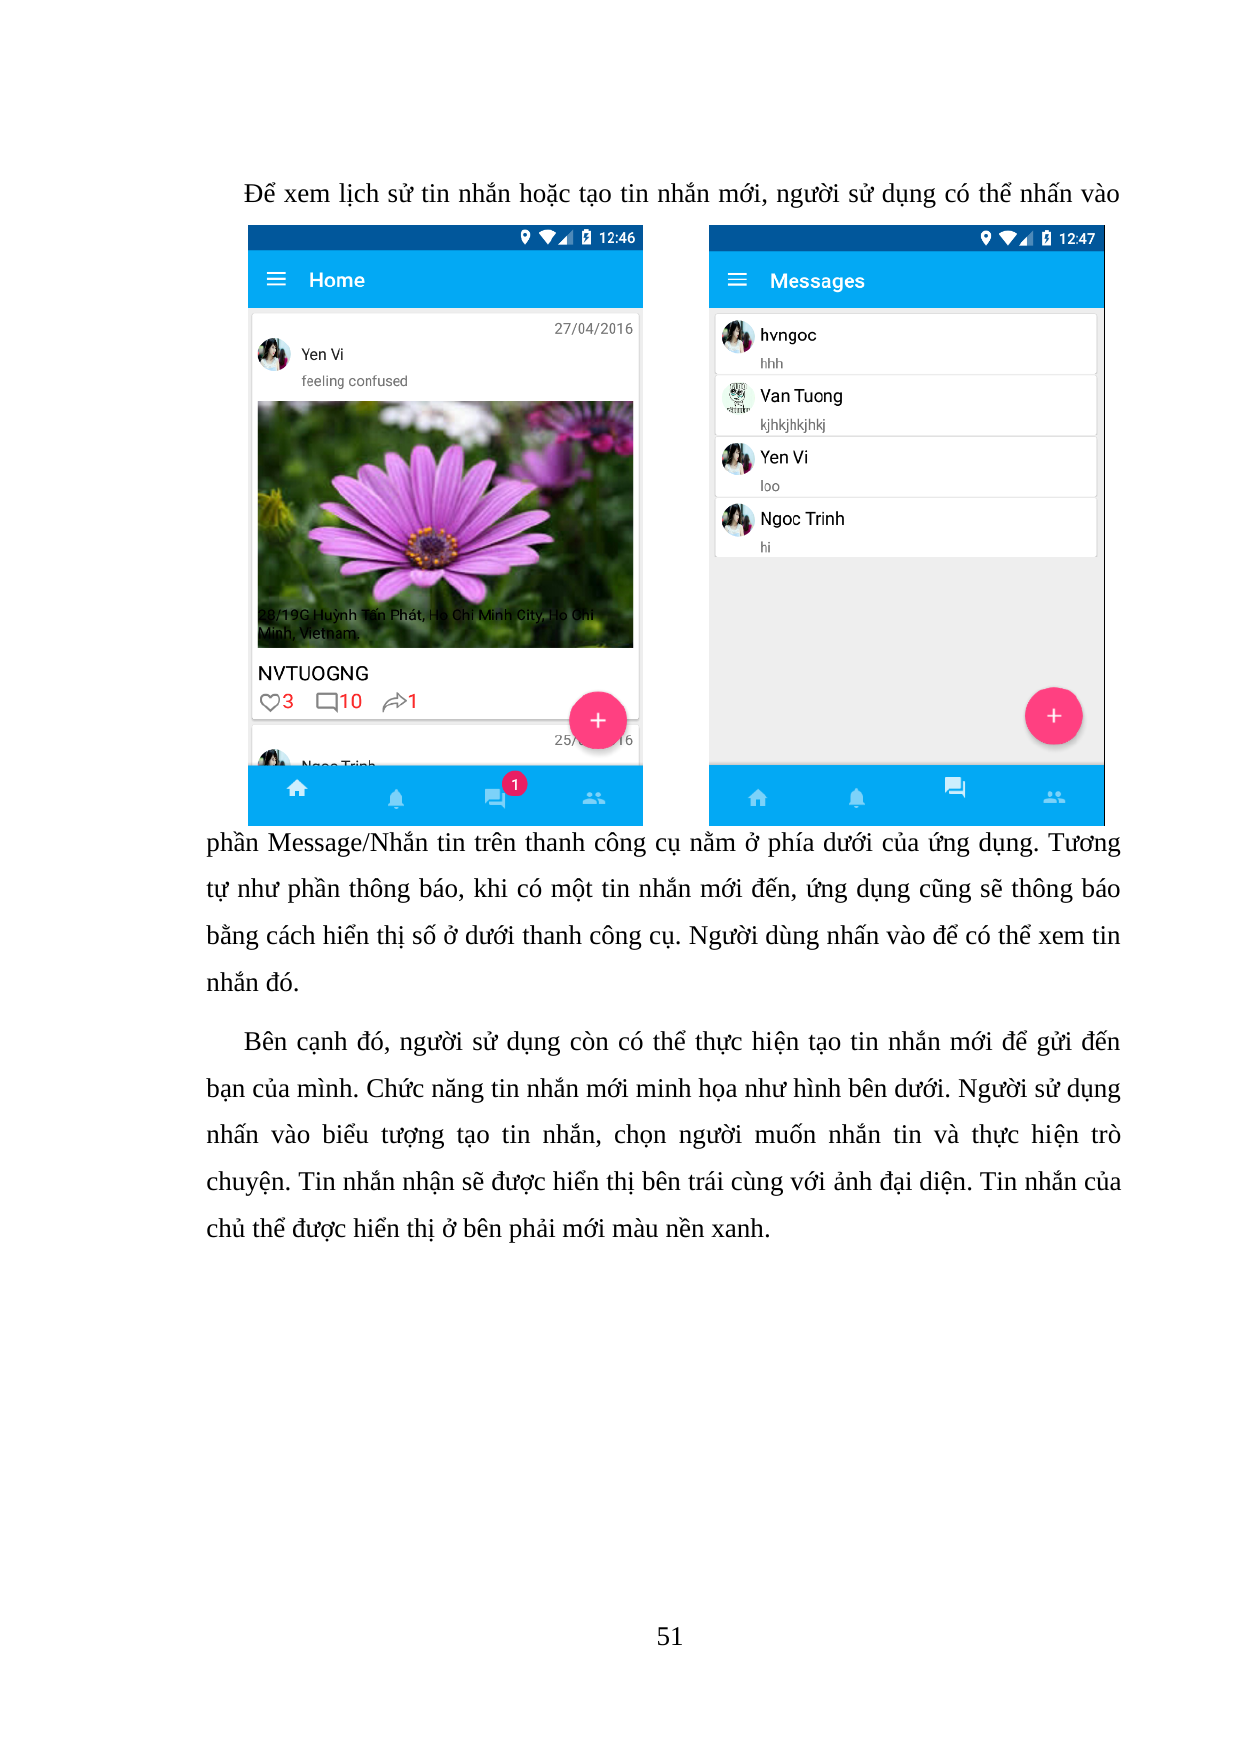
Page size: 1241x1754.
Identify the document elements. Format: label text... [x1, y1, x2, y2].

picture [823, 278, 830, 287]
picture [946, 778, 964, 794]
picture [850, 789, 863, 804]
picture [248, 225, 643, 249]
picture [347, 277, 352, 286]
picture [845, 280, 851, 287]
picture [583, 799, 596, 803]
picture [751, 791, 765, 805]
picture [311, 273, 322, 286]
picture [490, 794, 504, 806]
picture [289, 781, 305, 795]
picture [389, 790, 402, 805]
picture [709, 225, 1105, 250]
picture [338, 277, 345, 286]
text Bên cạnh đó, người sử dụng còn có thể thực hiện tạo tin nhắn mới để gửi đến bạn của mình. Chức năng tin nhắn mới minh họa như hình bên dưới. Người sử dụng nhấn vào biểu tượng tạo tin nhắn, chọn người muốn nhắn tin và thực hiện trò chuyện. Tin nhắn nhận sẽ được hiển thị bên trái cùng với ảnh đại diện. Tin nhắn của chủ thể được hiển thị ở bên phải mới màu nền xanh. [206, 1025, 1122, 1243]
picture [248, 309, 643, 765]
picture [772, 274, 776, 287]
picture [836, 278, 842, 289]
picture [783, 274, 787, 287]
picture [503, 771, 527, 795]
picture [709, 309, 1105, 764]
picture [486, 789, 500, 801]
